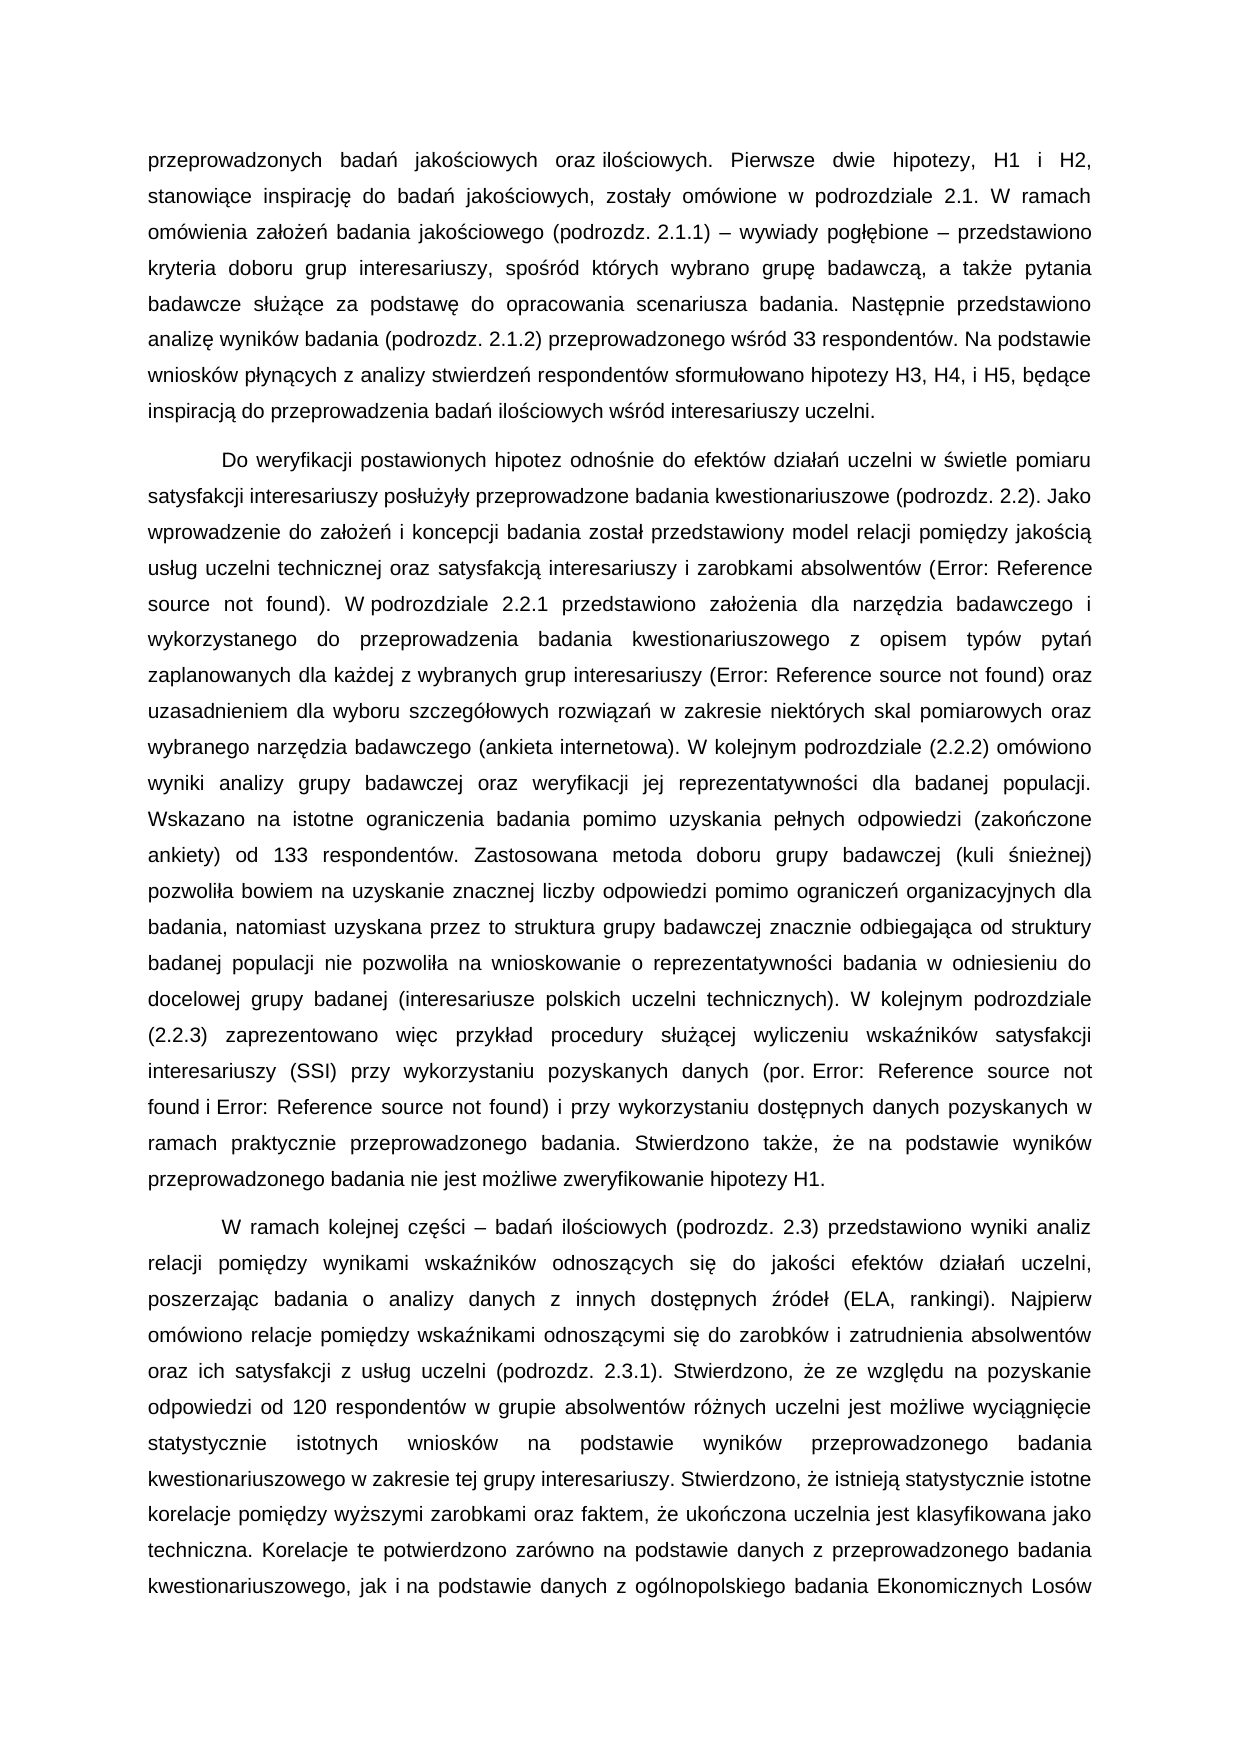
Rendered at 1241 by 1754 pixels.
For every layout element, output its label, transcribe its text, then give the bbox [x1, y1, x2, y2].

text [148, 1215, 1093, 1598]
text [148, 148, 1093, 423]
